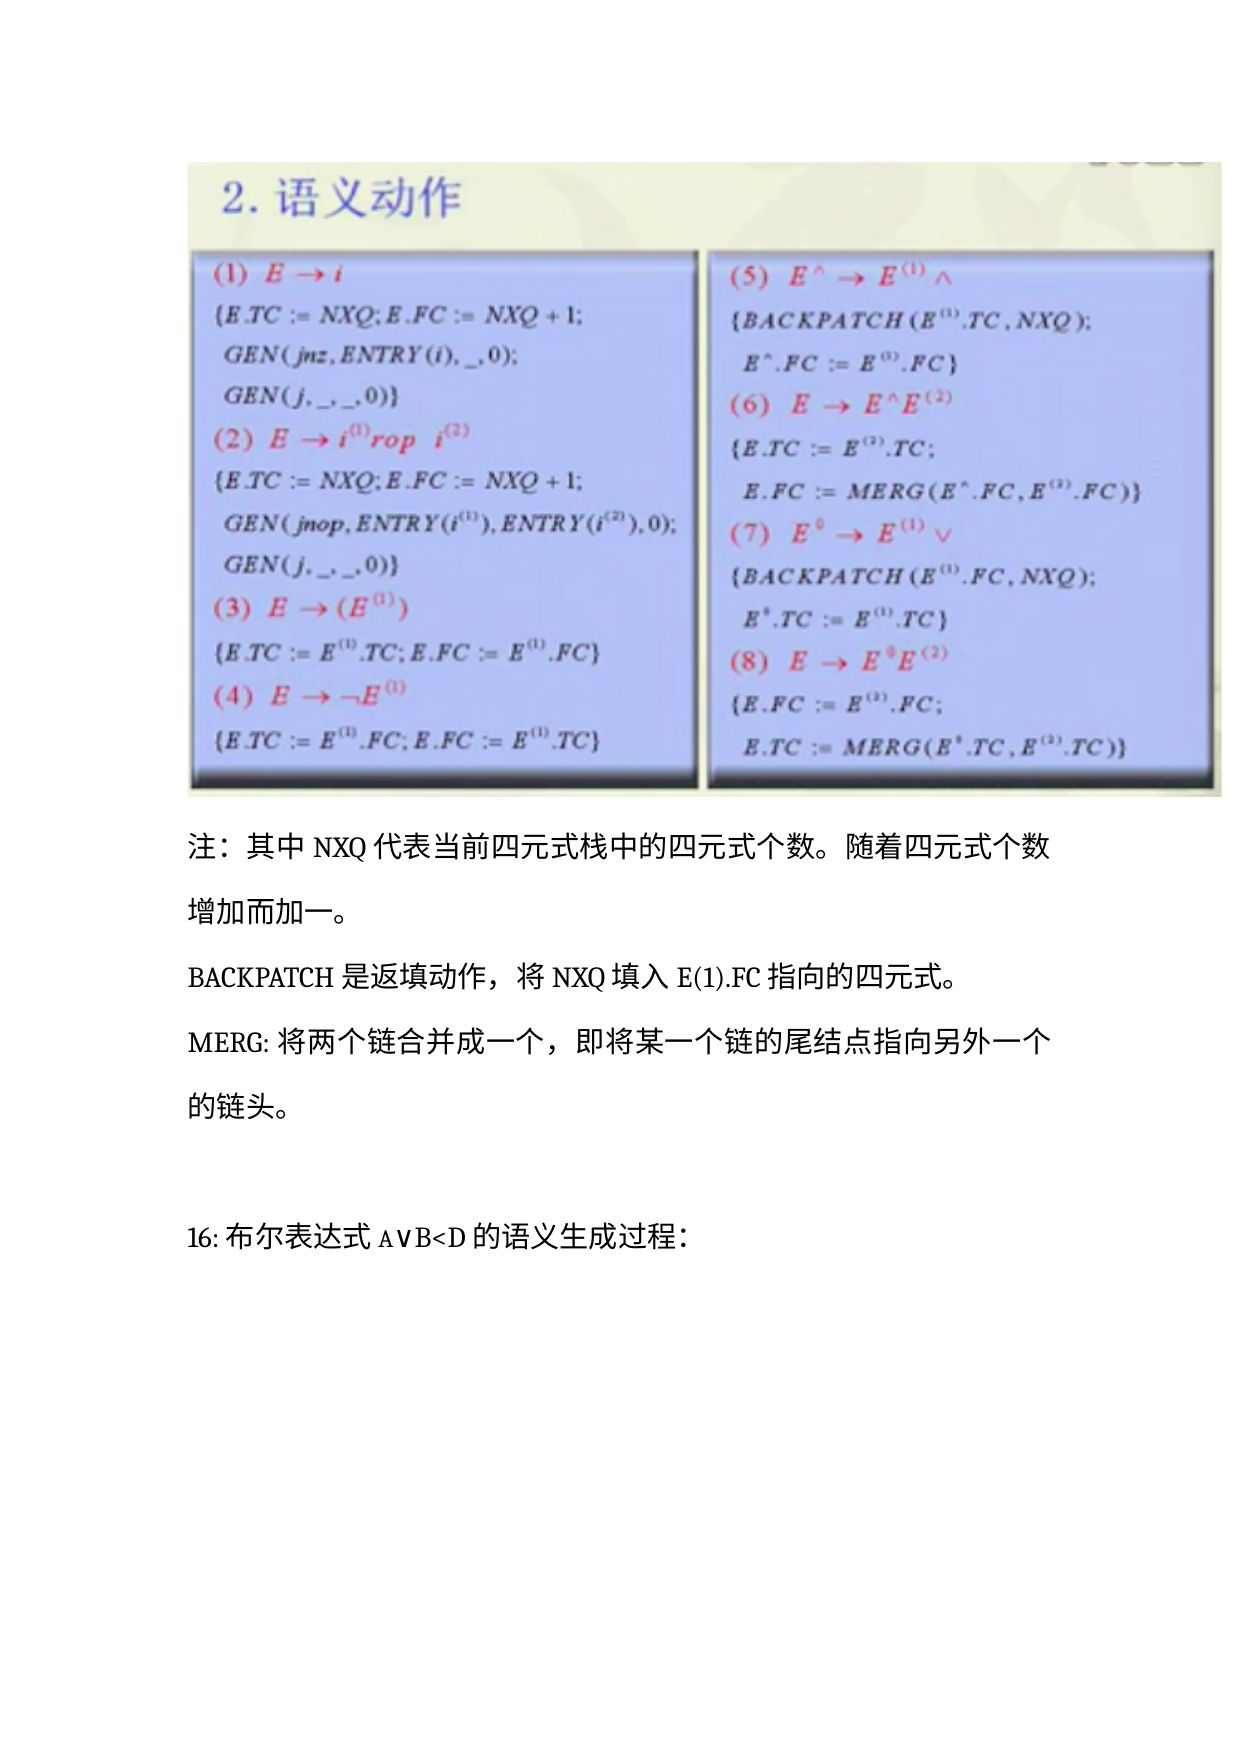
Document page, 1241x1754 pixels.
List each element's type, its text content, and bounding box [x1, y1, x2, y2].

text 注：其中 NXQ 代表当前四元式栈中的四元式个数。随着四元式个数增加而加一。 [187, 812, 1053, 942]
text 16: 布尔表达式 A∨B<D 的语义生成过程： [187, 1202, 1053, 1267]
text BACKPATCH 是返填动作，将 NXQ 填入 E(1).FC 指向的四元式。 [187, 942, 1053, 1007]
text MERG: 将两个链合并成一个，即将某一个链的尾结点指向另外一个的链头。 [187, 1007, 1053, 1137]
picture [187, 162, 1222, 797]
